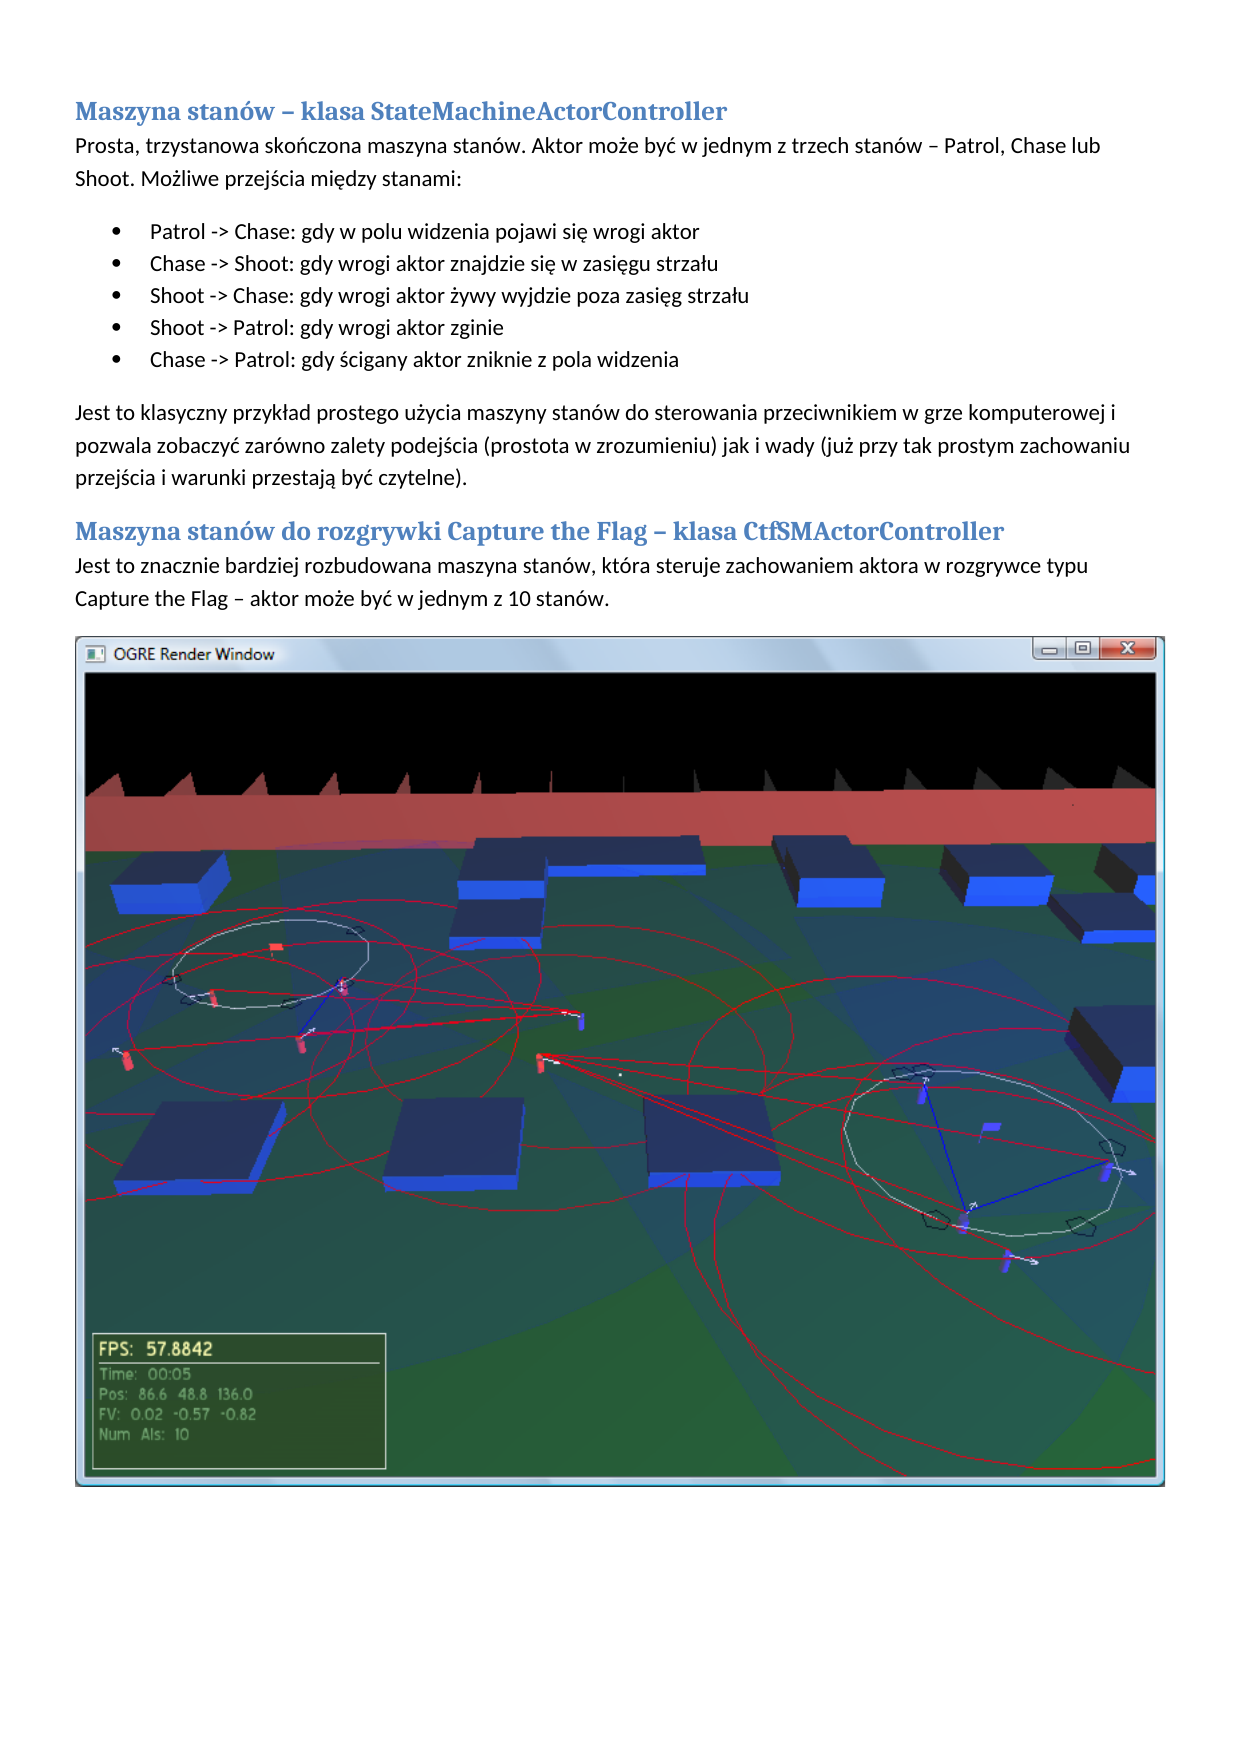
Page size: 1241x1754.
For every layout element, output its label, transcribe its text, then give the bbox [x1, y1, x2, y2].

list Chase -> Patrol: gdy ścigany aktor zniknie z pola widzenia [112, 346, 1165, 373]
list Patrol -> Chase: gdy w polu widzenia pojawi się wrogi aktor [112, 217, 1165, 245]
text Prosta, trzystanowa skończona maszyna stanów. Aktor może być w jednym z trzech stanów – Patrol, Chase lub Shoot. Możliwe przejścia między stanami: [75, 132, 1165, 192]
picture [75, 636, 1166, 1487]
list Chase -> Shoot: gdy wrogi aktor znajdzie się w zasięgu strzału [112, 249, 1165, 277]
text Jest to klasyczny przykład prostego użycia maszyny stanów do sterowania przeciwnikiem w grze komputerowej i pozwala zobaczyć zarówno zalety podejścia (prostota w zrozumieniu) jak i wady (już przy tak prostym zachowaniu przejścia i warunki przestają być czytelne). [75, 398, 1165, 491]
subtitle Maszyna stanów do rozgrywki Capture the Flag – klasa CtfSMActorController [75, 516, 1165, 547]
text Jest to znacznie bardziej rozbudowana maszyna stanów, która steruje zachowaniem aktora w rozgrywce typu Capture the Flag – aktor może być w jednym z 10 stanów. [75, 552, 1165, 612]
subtitle Maszyna stanów – klasa StateMachineActorController [75, 96, 1165, 127]
list Shoot -> Chase: gdy wrogi aktor żywy wyjdzie poza zasięg strzału [112, 281, 1165, 309]
list Shoot -> Patrol: gdy wrogi aktor zginie [112, 313, 1165, 341]
